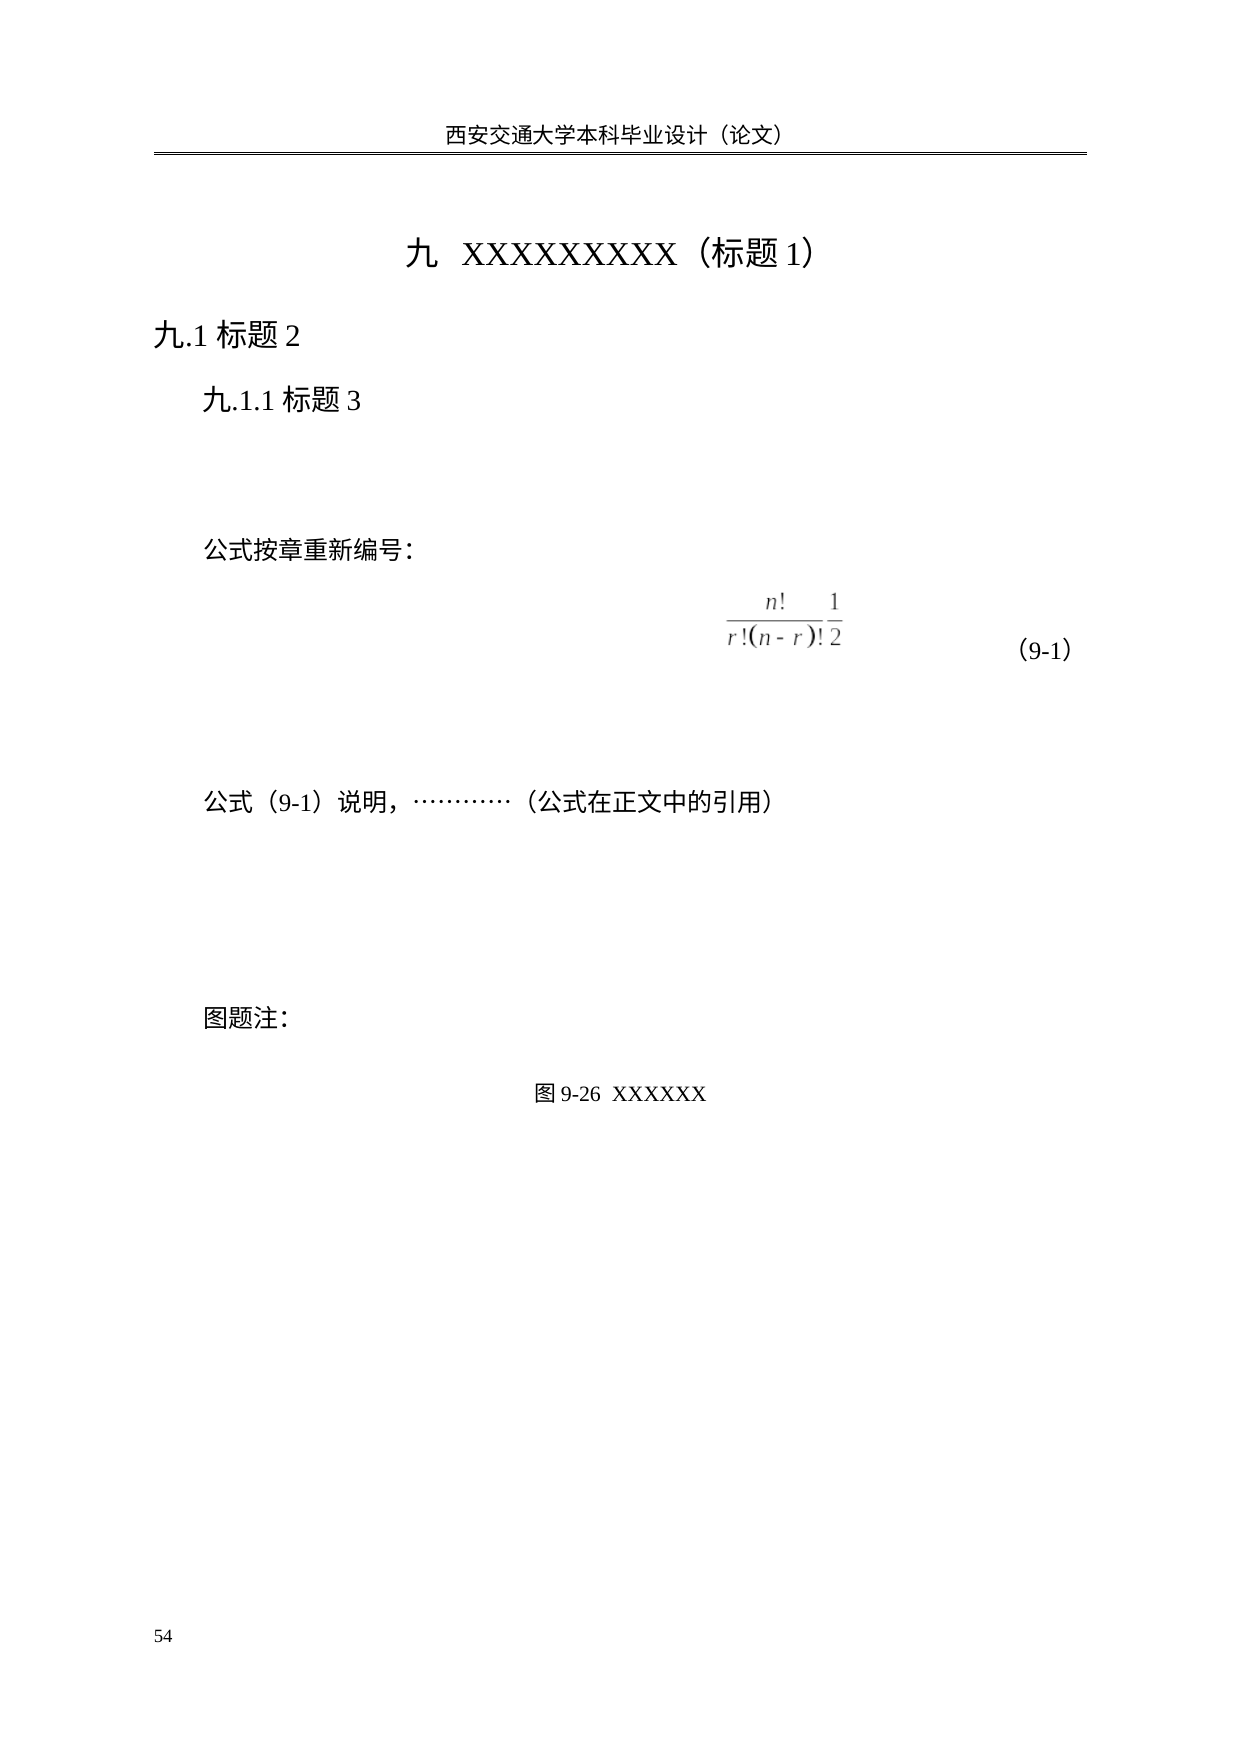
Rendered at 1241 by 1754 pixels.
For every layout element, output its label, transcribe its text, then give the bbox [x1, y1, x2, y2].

text 图题注： [153, 998, 1087, 1034]
subtitle 标题2 [153, 310, 1087, 355]
text （9-1） [153, 587, 1087, 667]
text 公式（9-1）说明，…………（公式在正文中的引用） [153, 782, 1087, 819]
text 公式按章重新编号： [153, 531, 1087, 567]
subtitle 标题3 [202, 377, 1087, 419]
subtitle XXXXXXXXX（标题1） [153, 227, 1087, 275]
